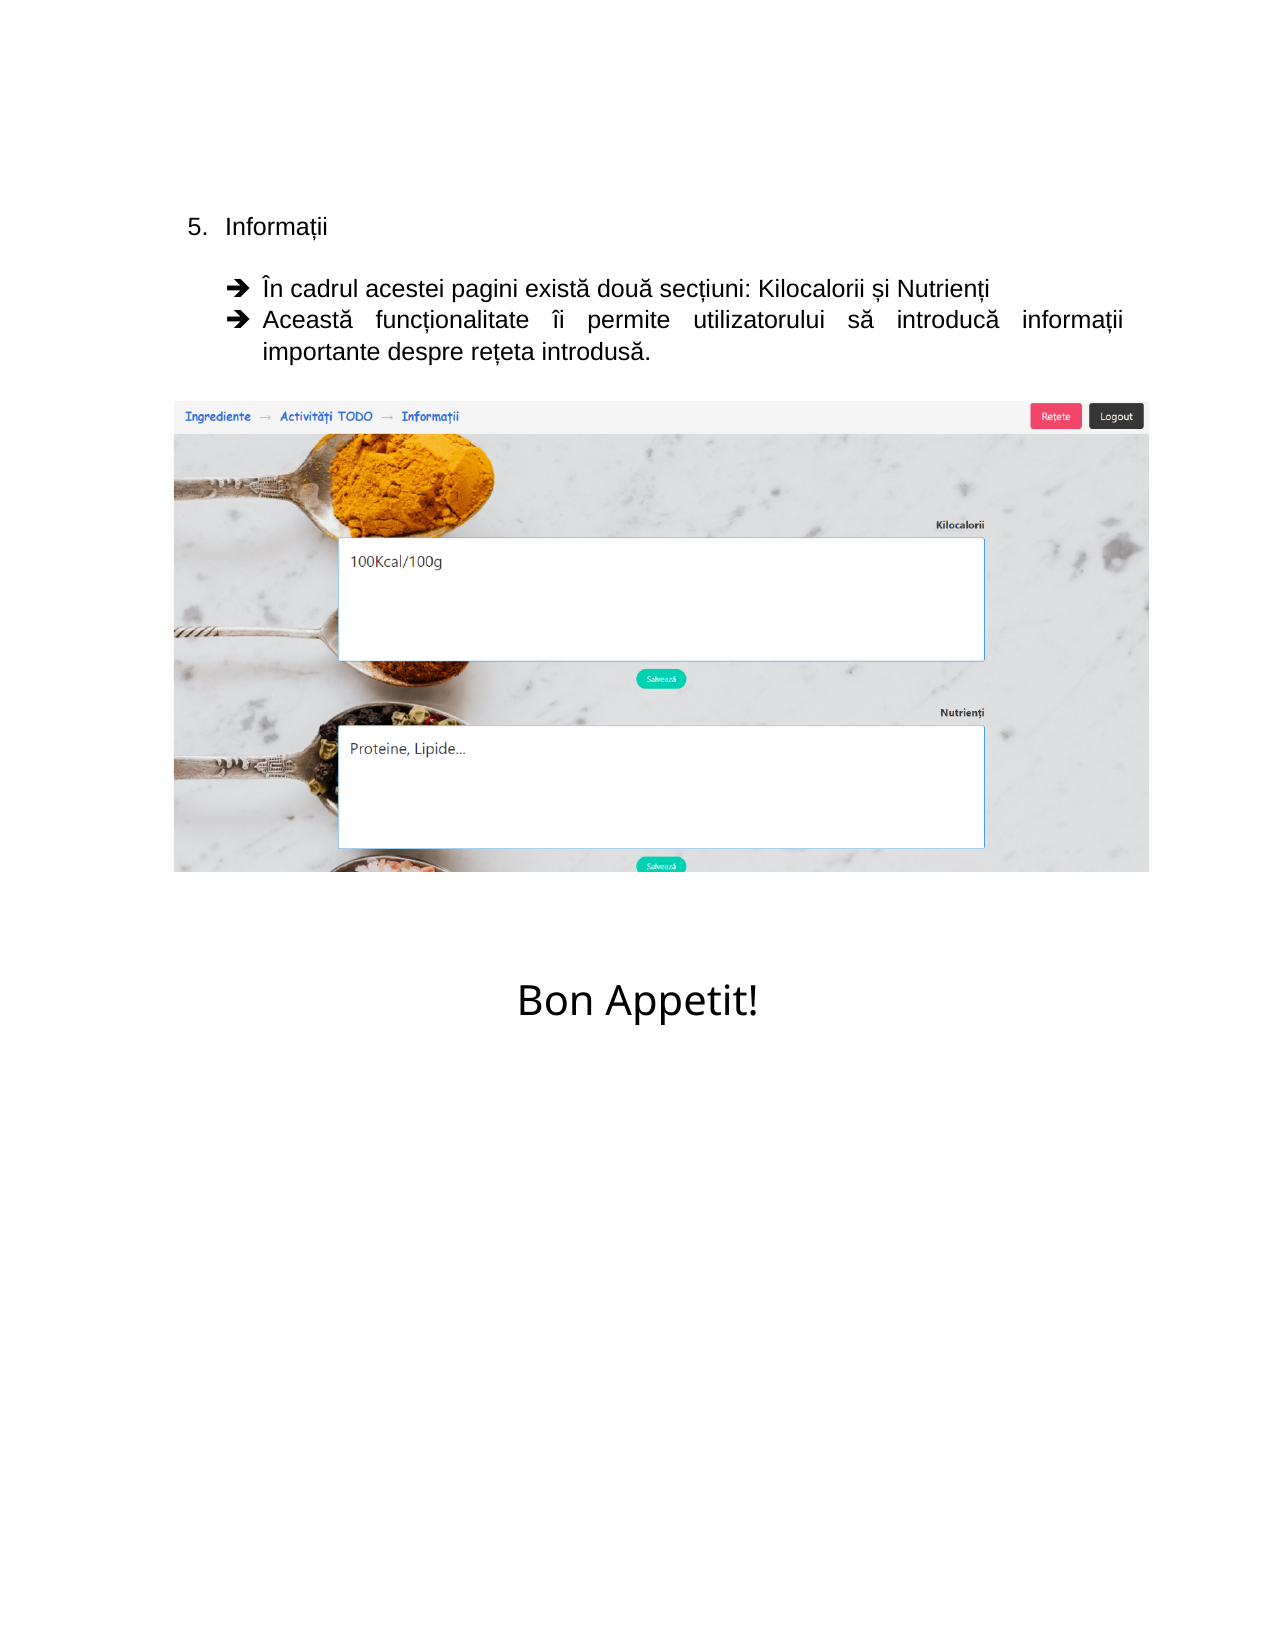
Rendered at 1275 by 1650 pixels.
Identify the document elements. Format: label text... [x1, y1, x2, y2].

list În cadrul acestei pagini există două secțiuni: Kilocalorii și Nutrienți [225, 274, 1125, 303]
text Bon Appetit! [150, 971, 1125, 1028]
list Informații [187, 212, 1125, 241]
list Această funcționalitate îi permite utilizatorului să introducă informații importante despre rețeta introdusă. [225, 305, 1125, 365]
picture [173, 401, 1149, 872]
